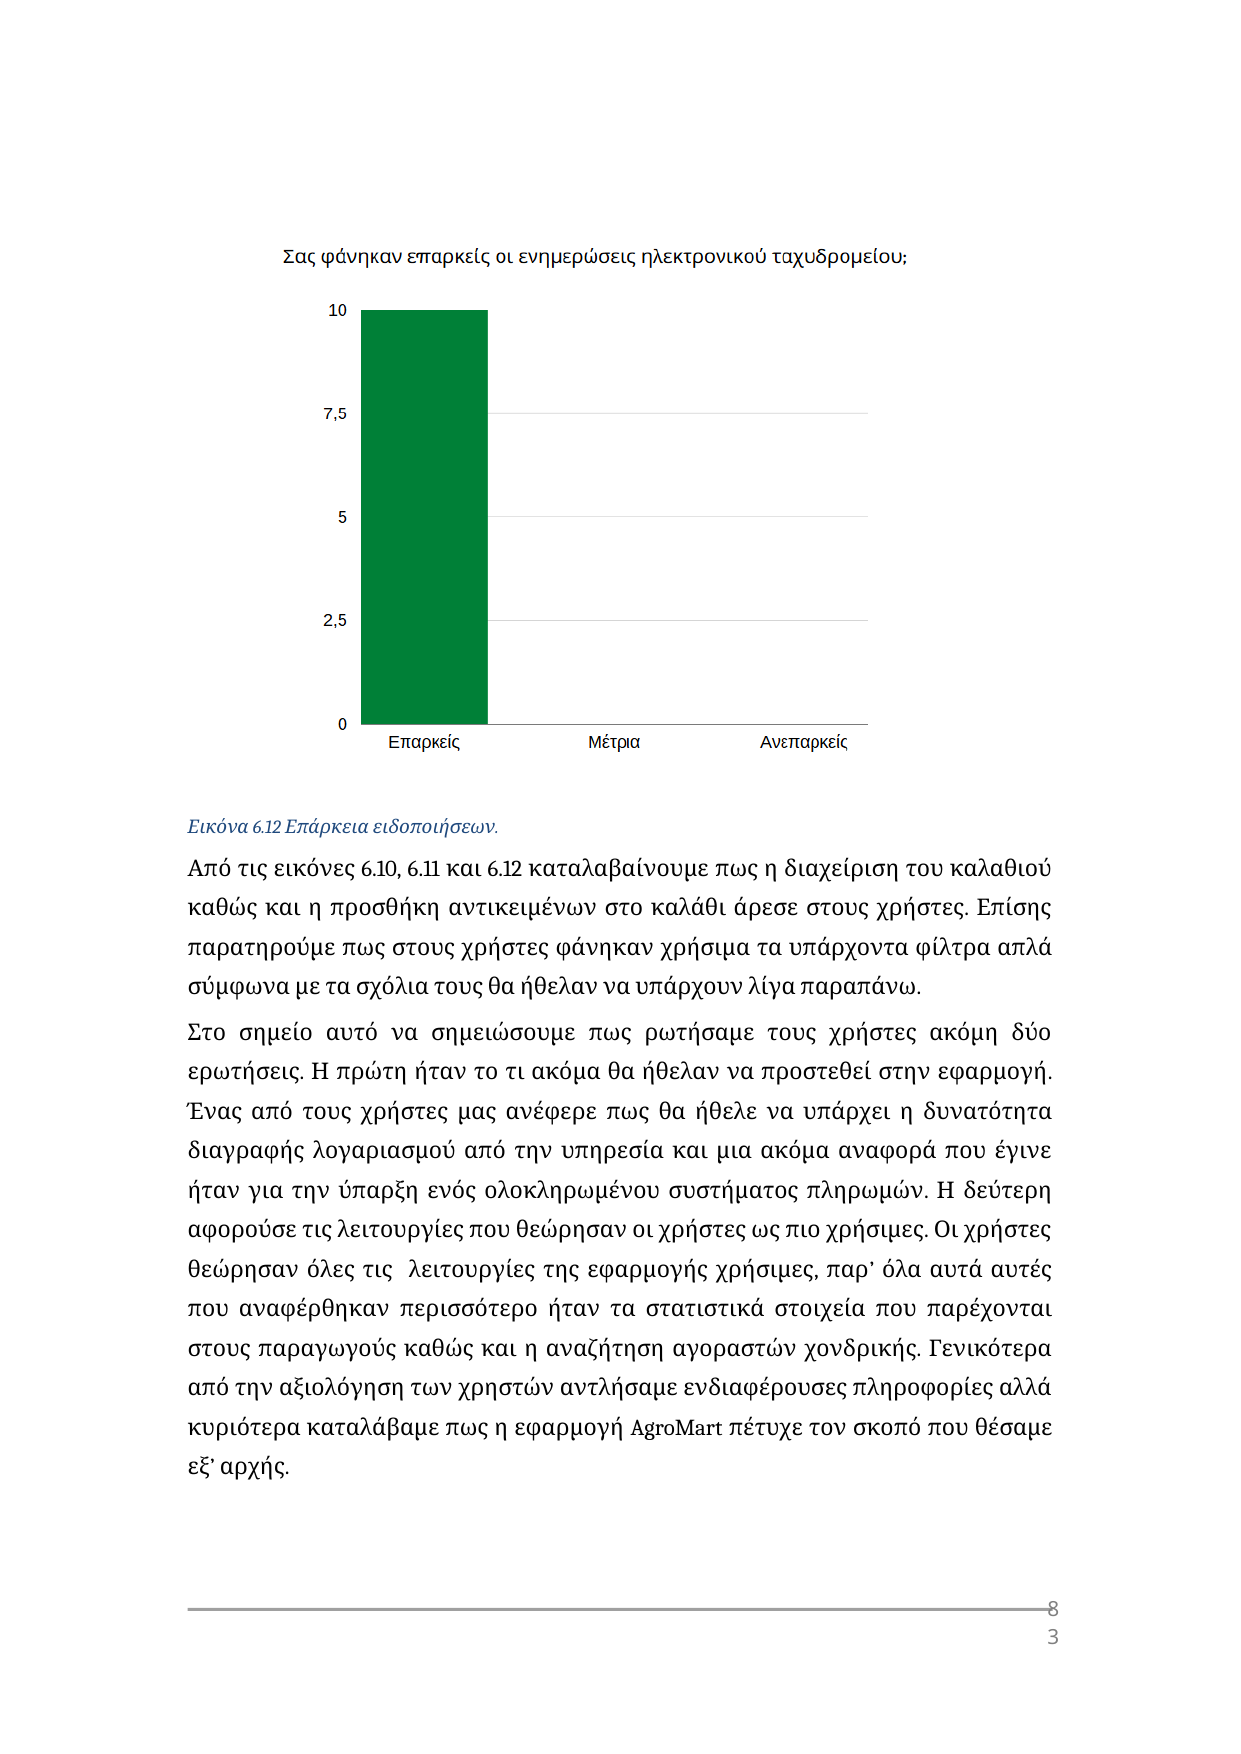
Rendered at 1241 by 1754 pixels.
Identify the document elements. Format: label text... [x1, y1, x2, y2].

text Εικόνα 6.12 Επάρκεια ειδοποιήσεων. [187, 817, 1053, 838]
text Από τις εικόνες 6.10, 6.11 και 6.12 καταλαβαίνουμε πως η διαχείριση του καλαθιού καθώς και η προσθήκη αντικειμένων στο καλάθι άρεσε στους χρήστες. Επίσης παρατηρούμε πως στους χρήστες φάνηκαν χρήσιμα τα υπάρχοντα φίλτρα απλά σύμφωνα με τα σχόλια τους θα ήθελαν να υπάρχουν λίγα παραπάνω. [187, 855, 1053, 1000]
text Στο σημείο αυτό να σημειώσουμε πως ρωτήσαμε τους χρήστες ακόμη δύο ερωτήσεις. Η πρώτη ήταν το τι ακόμα θα ήθελαν να προστεθεί στην εφαρμογή. Ένας από τους χρήστες μας ανέφερε πως θα ήθελε να υπάρχει η δυνατότητα διαγραφής λογαριασμού από την υπηρεσία και μια ακόμα αναφορά που έγινε ήταν για την ύπαρξη ενός ολοκληρωμένου συστήματος πληρωμών. Η δεύτερη αφορούσε τις λειτουργίες που θεώρησαν οι χρήστες ως πιο χρήσιμες. Οι χρήστες θεώρησαν όλες τις λειτουργίες της εφαρμογής χρήσιμες, παρ’ όλα αυτά αυτές που αναφέρθηκαν περισσότερο ήταν τα στατιστικά στοιχεία που παρέχονται στους παραγωγούς καθώς και η αναζήτηση αγοραστών χονδρικής. Γενικότερα από την αξιολόγηση των χρηστών αντλήσαμε ενδιαφέρουσες πληροφορίες αλλά κυριότερα καταλάβαμε πως η εφαρμογή AgroMart πέτυχε τον σκοπό που θέσαμε εξ’ αρχής. [187, 1019, 1053, 1480]
picture [187, 188, 1003, 798]
